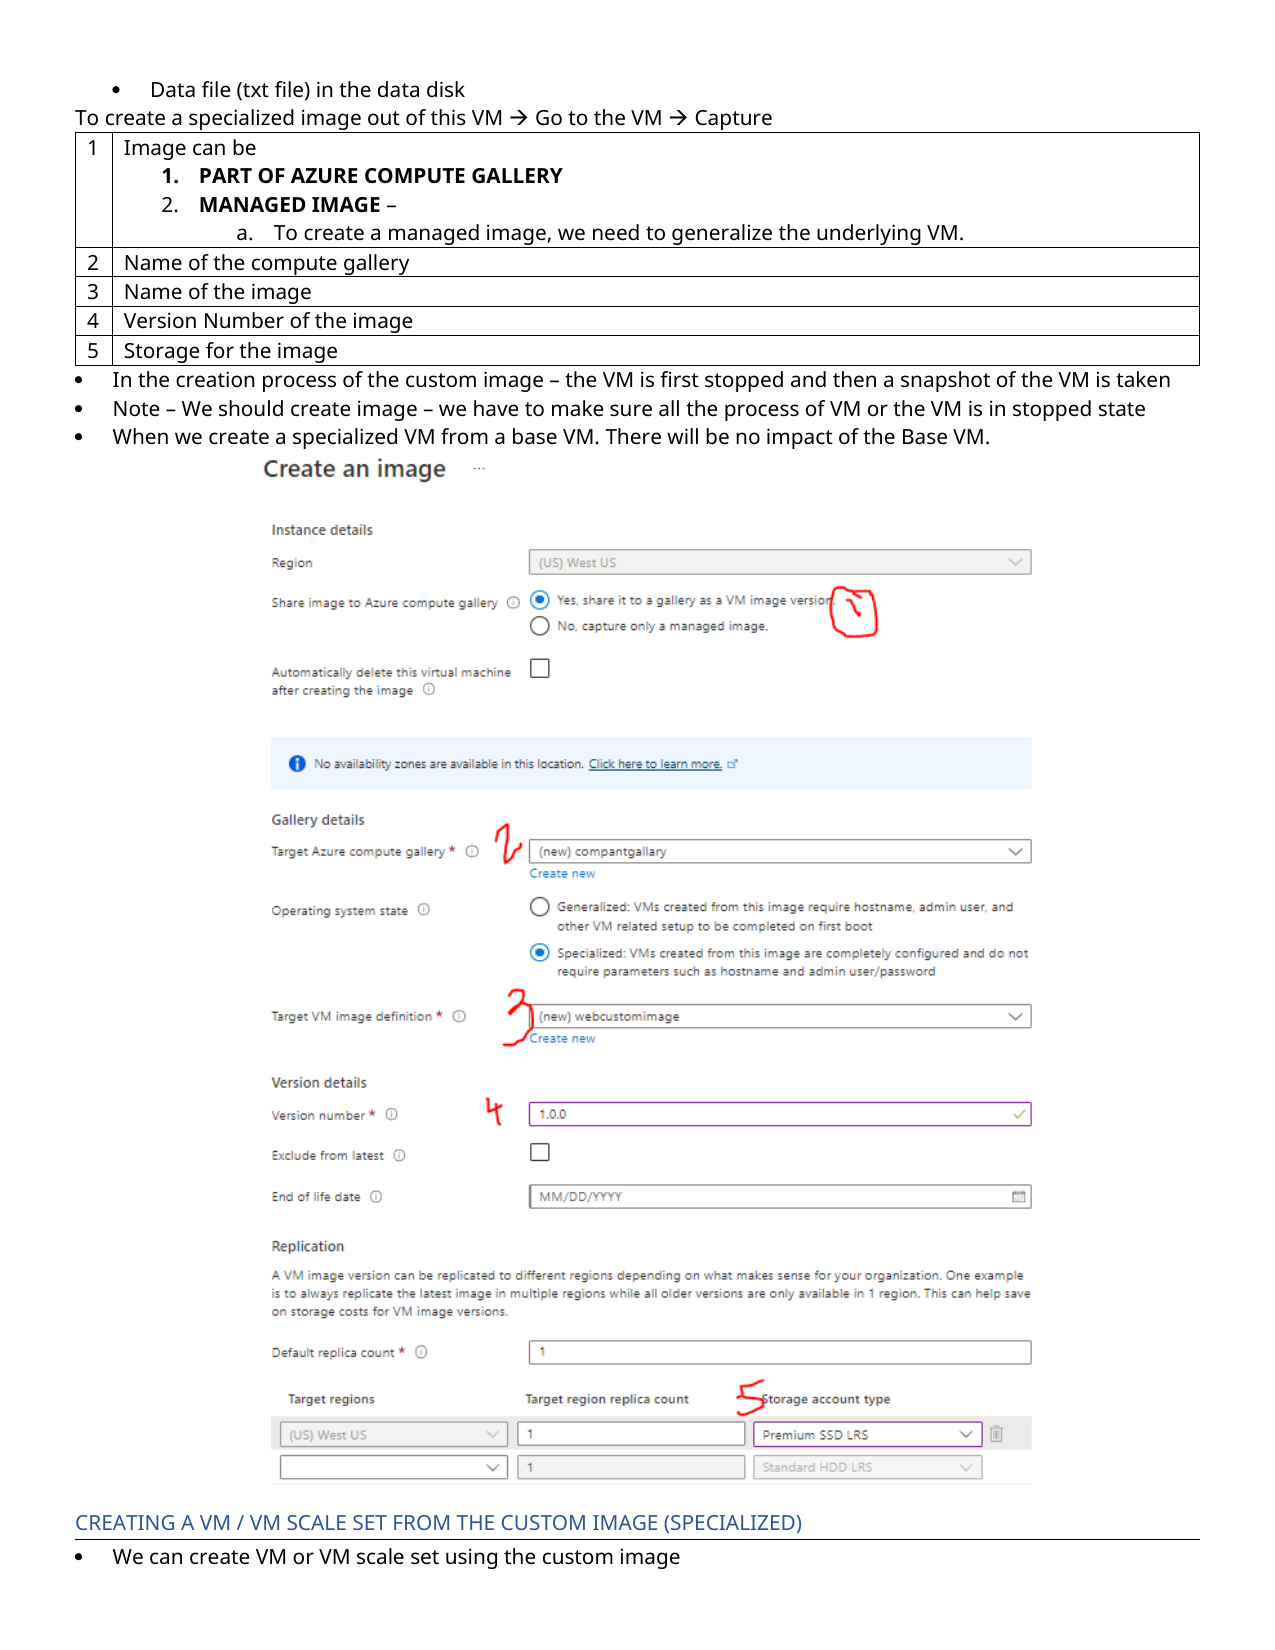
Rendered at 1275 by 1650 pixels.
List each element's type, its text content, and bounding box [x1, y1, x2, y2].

list We can create VM or VM scale set using the custom image [75, 1542, 1200, 1571]
table_header Image can be PART OF AZURE COMPUTE GALLERY MANAGED IMAGE – To create a managed image, we need to generalize the underlying VM. [113, 133, 1199, 247]
picture [253, 451, 1059, 1504]
list Note – We should create image – we have to make sure all the process of VM or the VM is in stopped state [75, 394, 1200, 422]
list Data file (txt file) in the data disk [112, 75, 1200, 103]
table_cell Name of the image [113, 277, 1199, 306]
table_cell Storage for the image [113, 336, 1199, 364]
table_cell 5 [76, 336, 112, 364]
subtitle CREATING A VM / VM SCALE SET FROM THE CUSTOM IMAGE (SPECIALIZED) [75, 1508, 1200, 1539]
text To create a specialized image out of this VM Go to the VM Capture [75, 103, 1200, 132]
table_header 1 [76, 133, 112, 247]
table_cell Name of the compute gallery [113, 248, 1199, 276]
table_cell 3 [76, 277, 112, 306]
list When we create a specialized VM from a base VM. There will be no impact of the Base VM. [75, 422, 1200, 451]
table_cell 4 [76, 307, 112, 335]
list In the creation process of the custom image – the VM is first stopped and then a snapshot of the VM is taken [75, 366, 1200, 394]
table_cell 2 [76, 248, 112, 276]
table_cell Version Number of the image [113, 307, 1199, 335]
